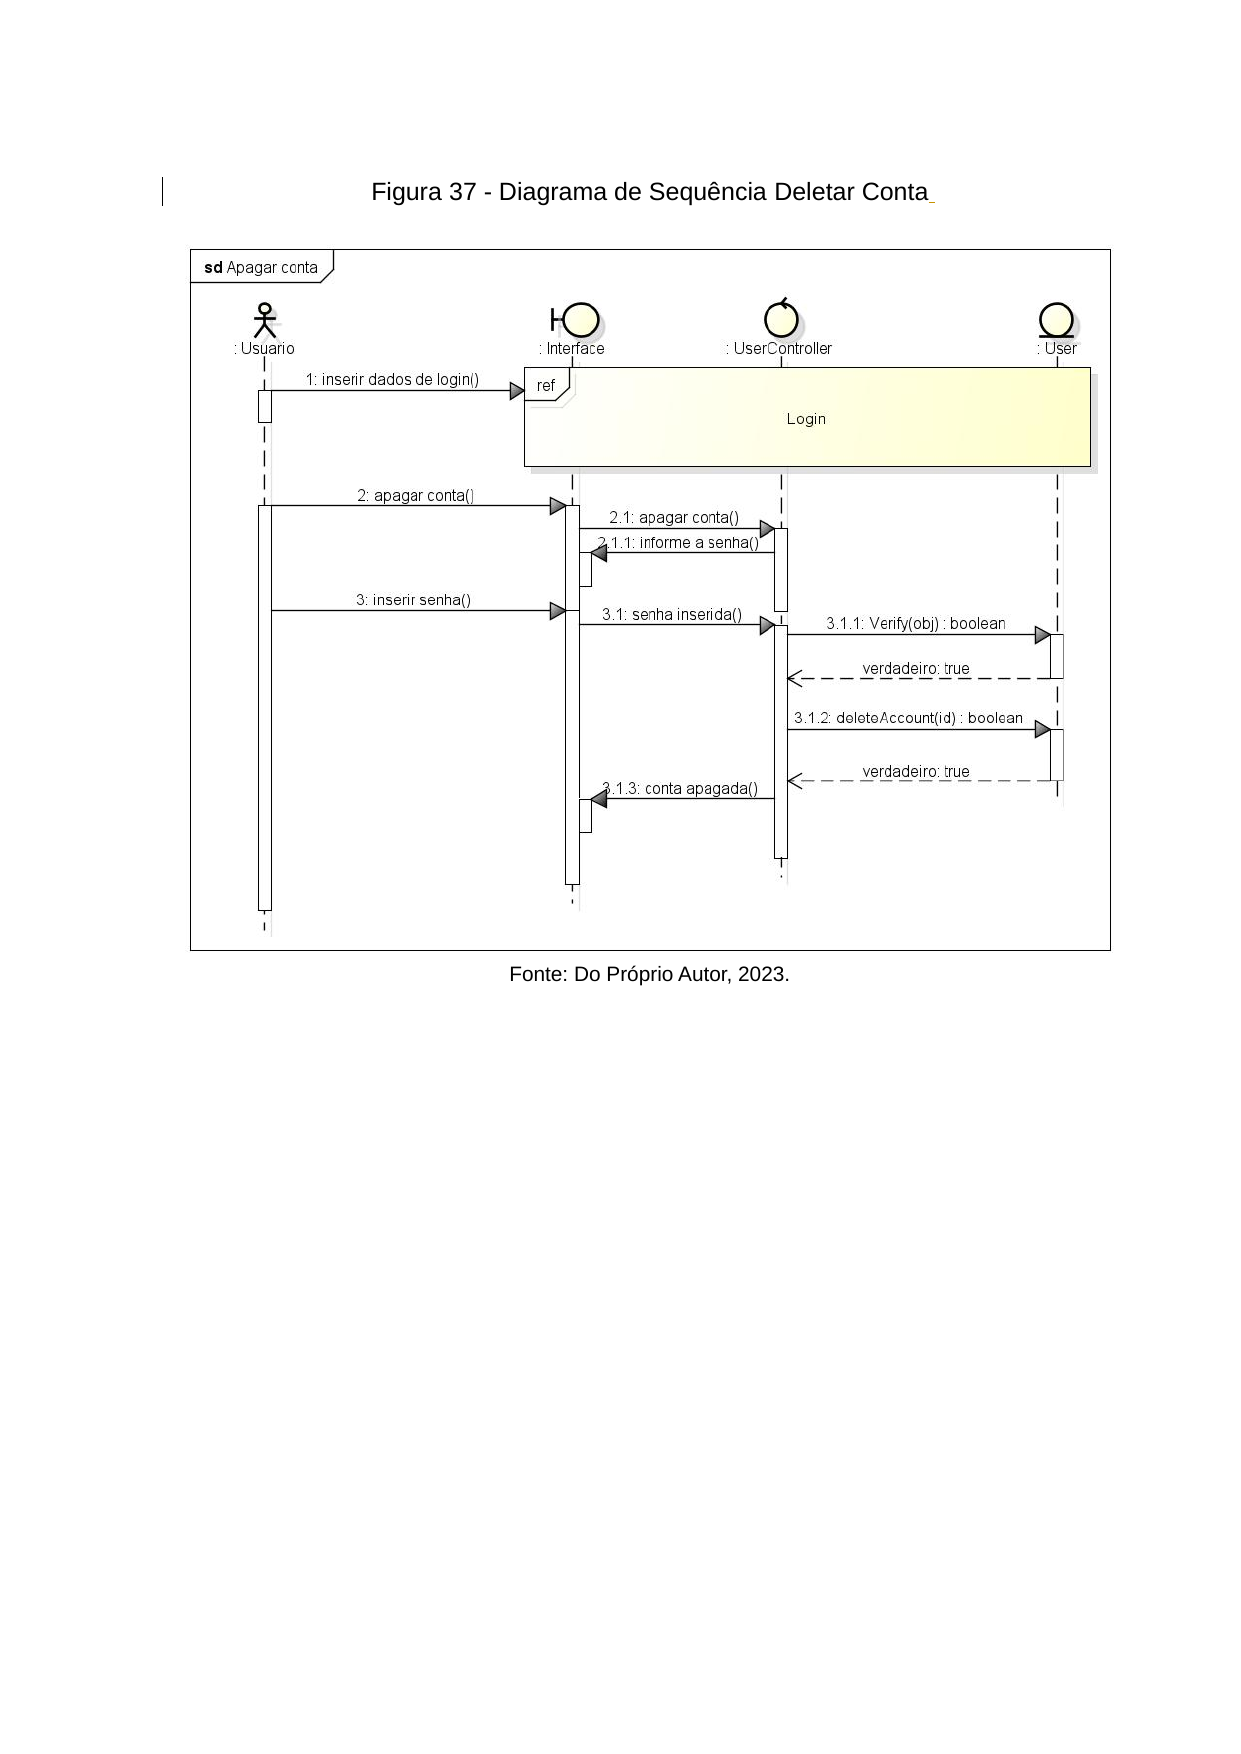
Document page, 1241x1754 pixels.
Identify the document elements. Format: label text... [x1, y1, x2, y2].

text Fonte: Do Próprio Autor, 2023. [177, 962, 1122, 986]
text Figura 37 - Diagrama de Sequência Deletar Conta [177, 177, 1122, 206]
picture [177, 237, 1123, 962]
